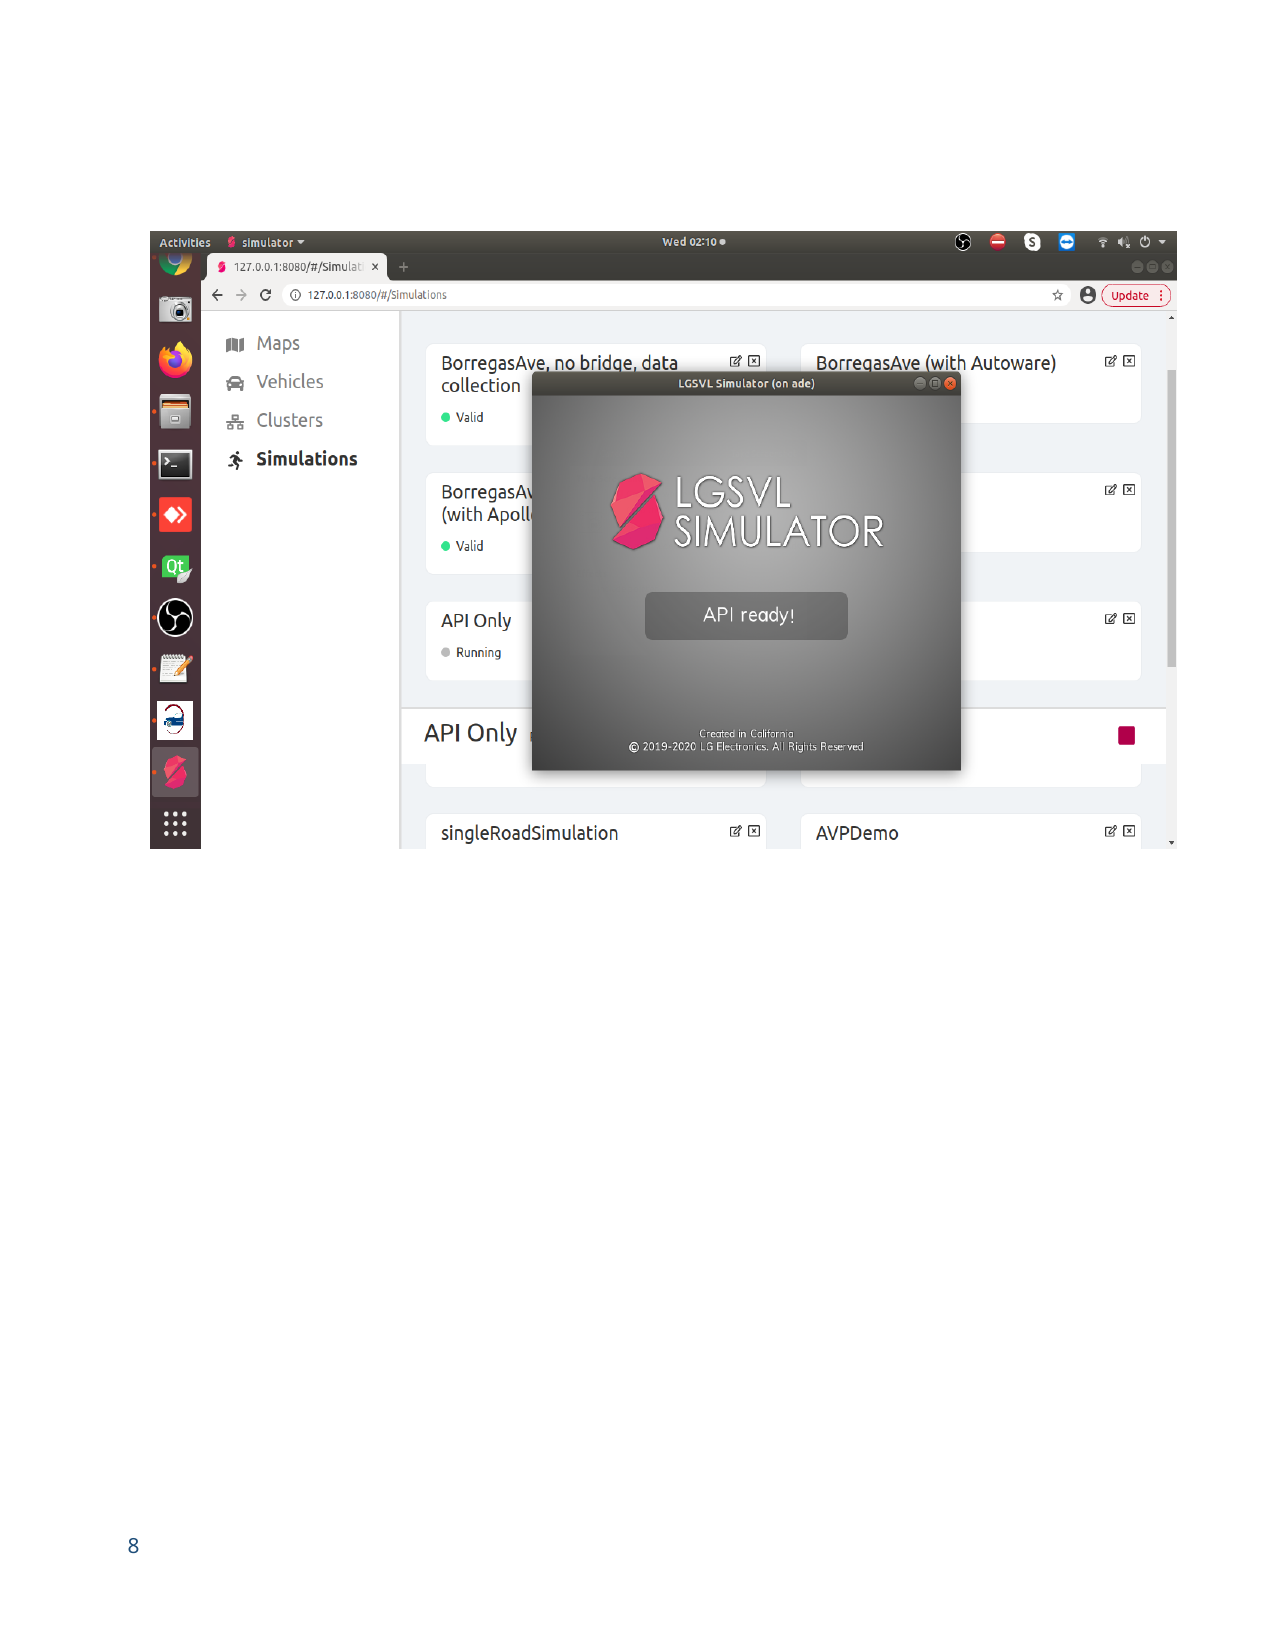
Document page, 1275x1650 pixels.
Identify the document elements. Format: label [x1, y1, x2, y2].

picture [150, 231, 1177, 849]
